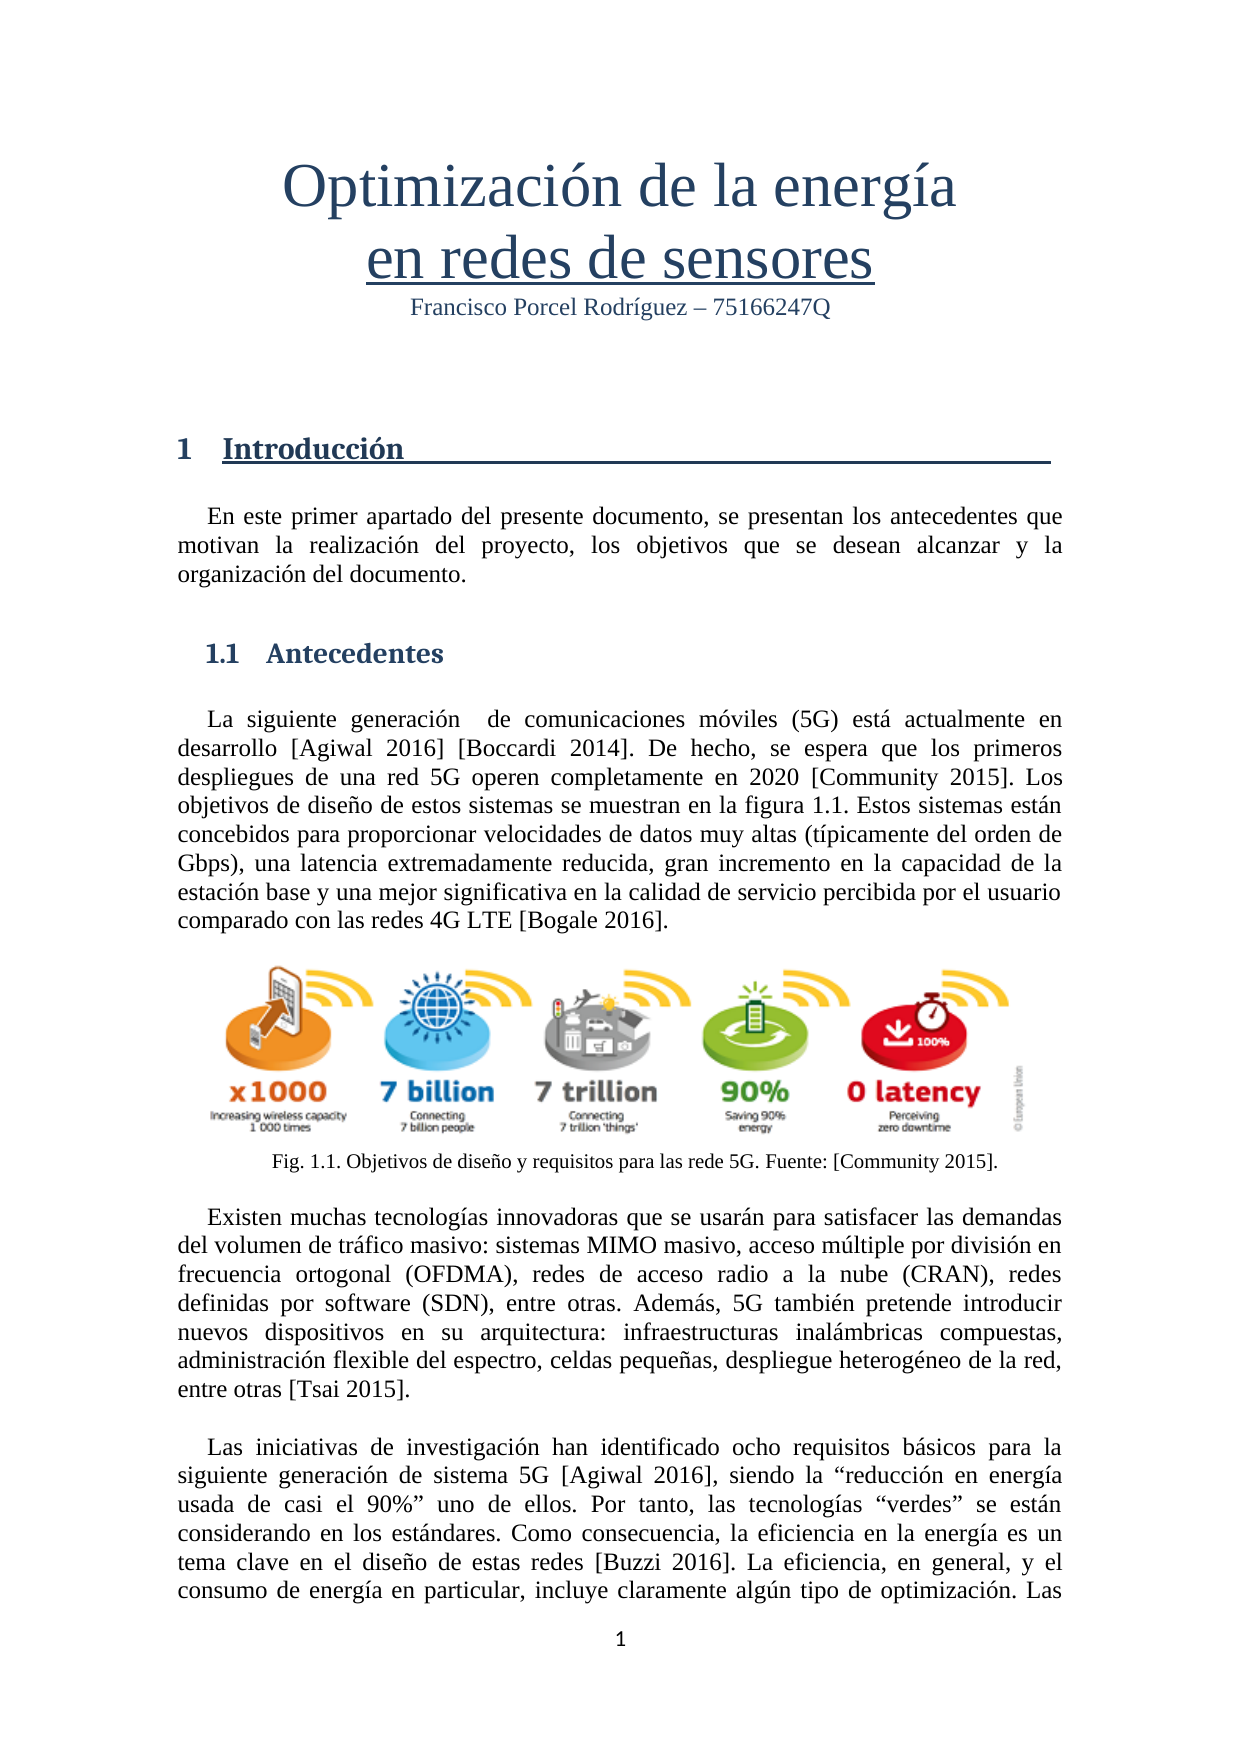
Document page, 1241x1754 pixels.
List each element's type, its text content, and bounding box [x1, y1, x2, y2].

text La siguiente generación de comunicaciones móviles (5G) está actualmente en desarrollo [Agiwal 2016] [Boccardi 2014]. De hecho, se espera que los primeros despliegues de una red 5G operen completamente en 2020 [Community 2015]. Los objetivos de diseño de estos sistemas se muestran en la figura 1.1. Estos sistemas están concebidos para proporcionar velocidades de datos muy altas (típicamente del orden de Gbps), una latencia extremadamente reducida, gran incremento en la capacidad de la estación base y una mejor significativa en la calidad de servicio percibida por el usuario comparado con las redes 4G LTE [Bogale 2016]. [177, 704, 1063, 934]
text Existen muchas tecnologías innovadoras que se usarán para satisfacer las demandas del volumen de tráfico masivo: sistemas MIMO masivo, acceso múltiple por división en frecuencia ortogonal (OFDMA), redes de acceso radio a la nube (CRAN), redes definidas por software (SDN), entre otras. Además, 5G también pretende introducir nuevos dispositivos en su arquitectura: infraestructuras inalámbricas compuestas, administración flexible del espectro, celdas pequeñas, despliegue heterogéneo de la red, entre otras [Tsai 2015]. [177, 1202, 1063, 1403]
text en redes de sensores [177, 219, 1063, 292]
text Francisco Porcel Rodríguez – 75166247Q [177, 292, 1063, 320]
picture [206, 963, 1034, 1149]
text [177, 1432, 1063, 1604]
text Optimización de la energía [177, 148, 1063, 219]
text Fig. 1.1. Objetivos de diseño y requisitos para las rede 5G. Fuente: [Community 2015]. [177, 1149, 1063, 1173]
text En este primer apartado del presente documento, se presentan los antecedentes que motivan la realización del proyecto, los objetivos que se desean alcanzar y la organización del documento. [177, 501, 1063, 587]
subtitle Introducción . [177, 431, 1063, 467]
subtitle Antecedentes [206, 637, 1063, 671]
